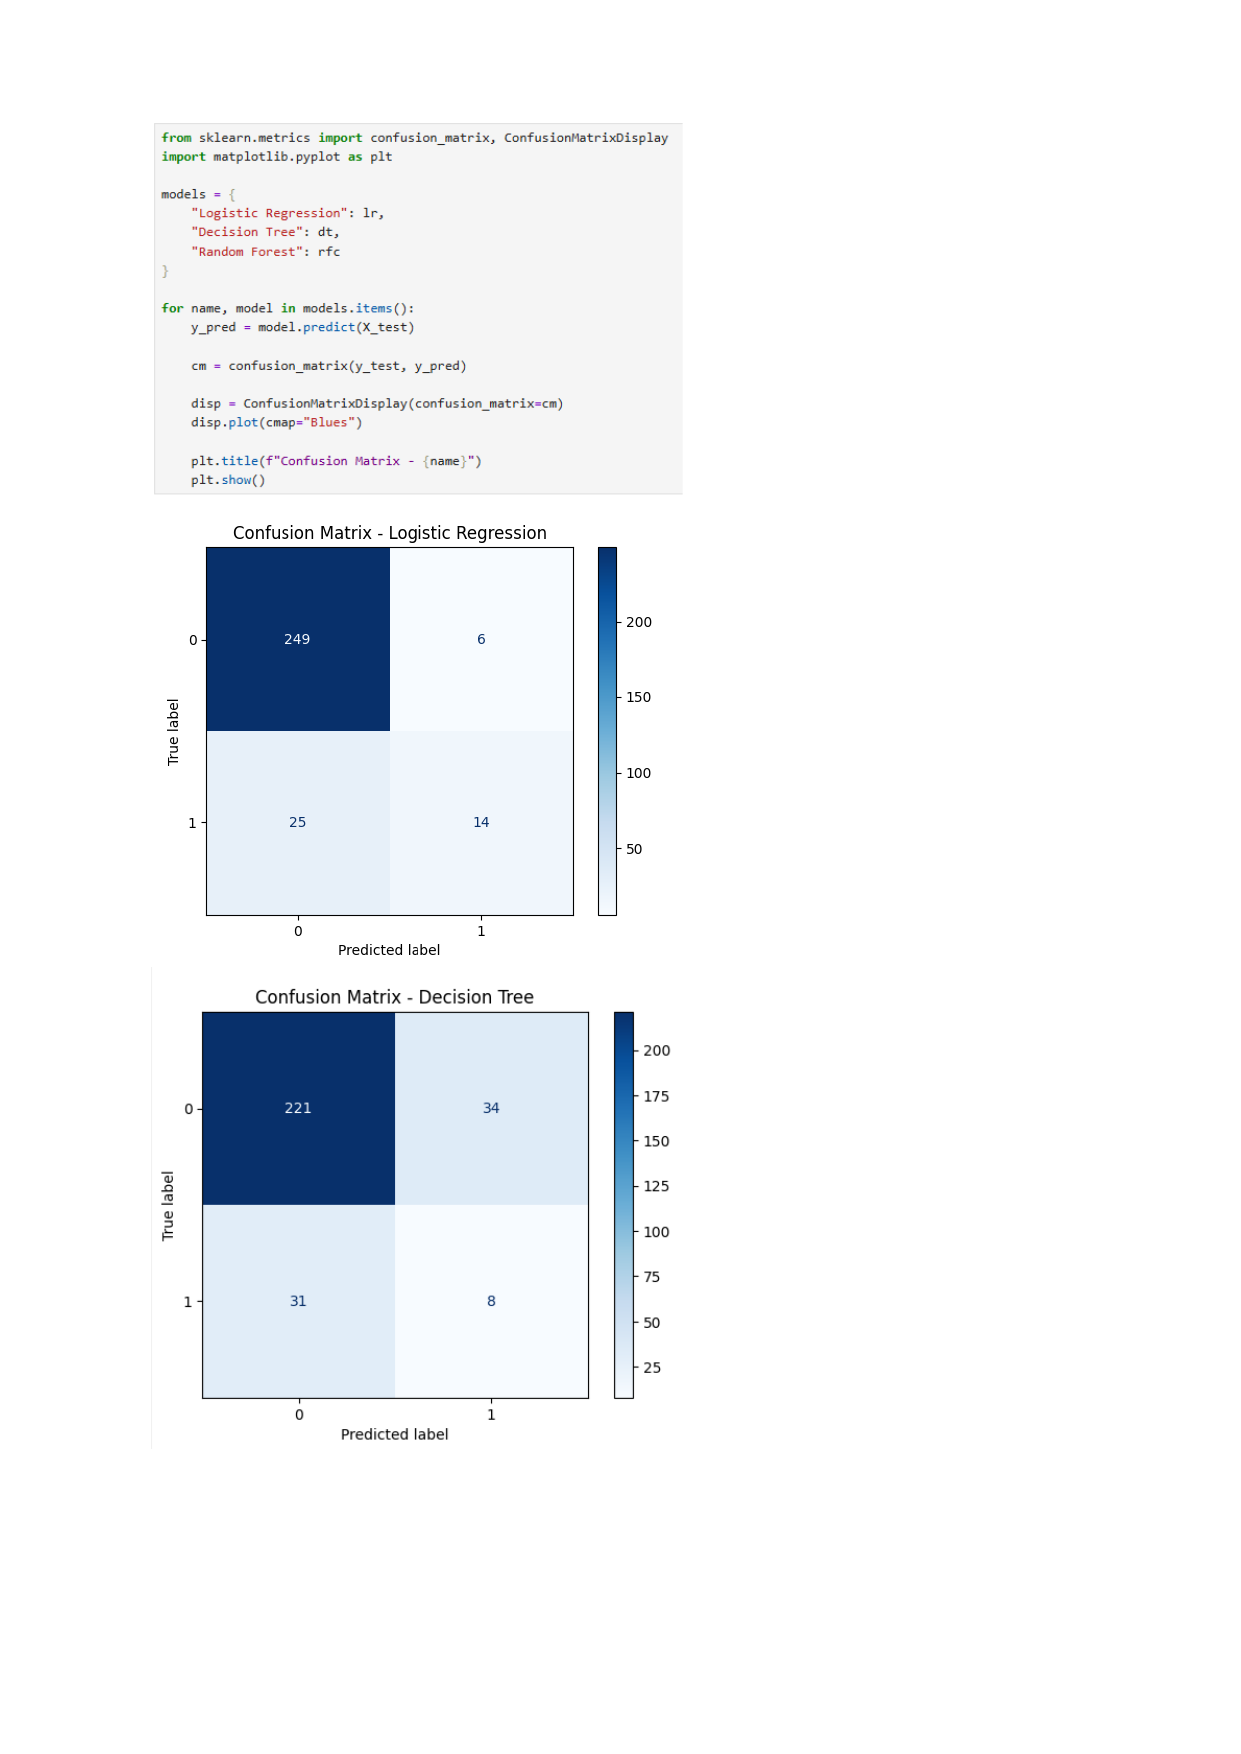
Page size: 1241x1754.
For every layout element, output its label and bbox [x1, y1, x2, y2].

picture [151, 967, 684, 1449]
picture [151, 510, 685, 964]
picture [151, 121, 683, 507]
